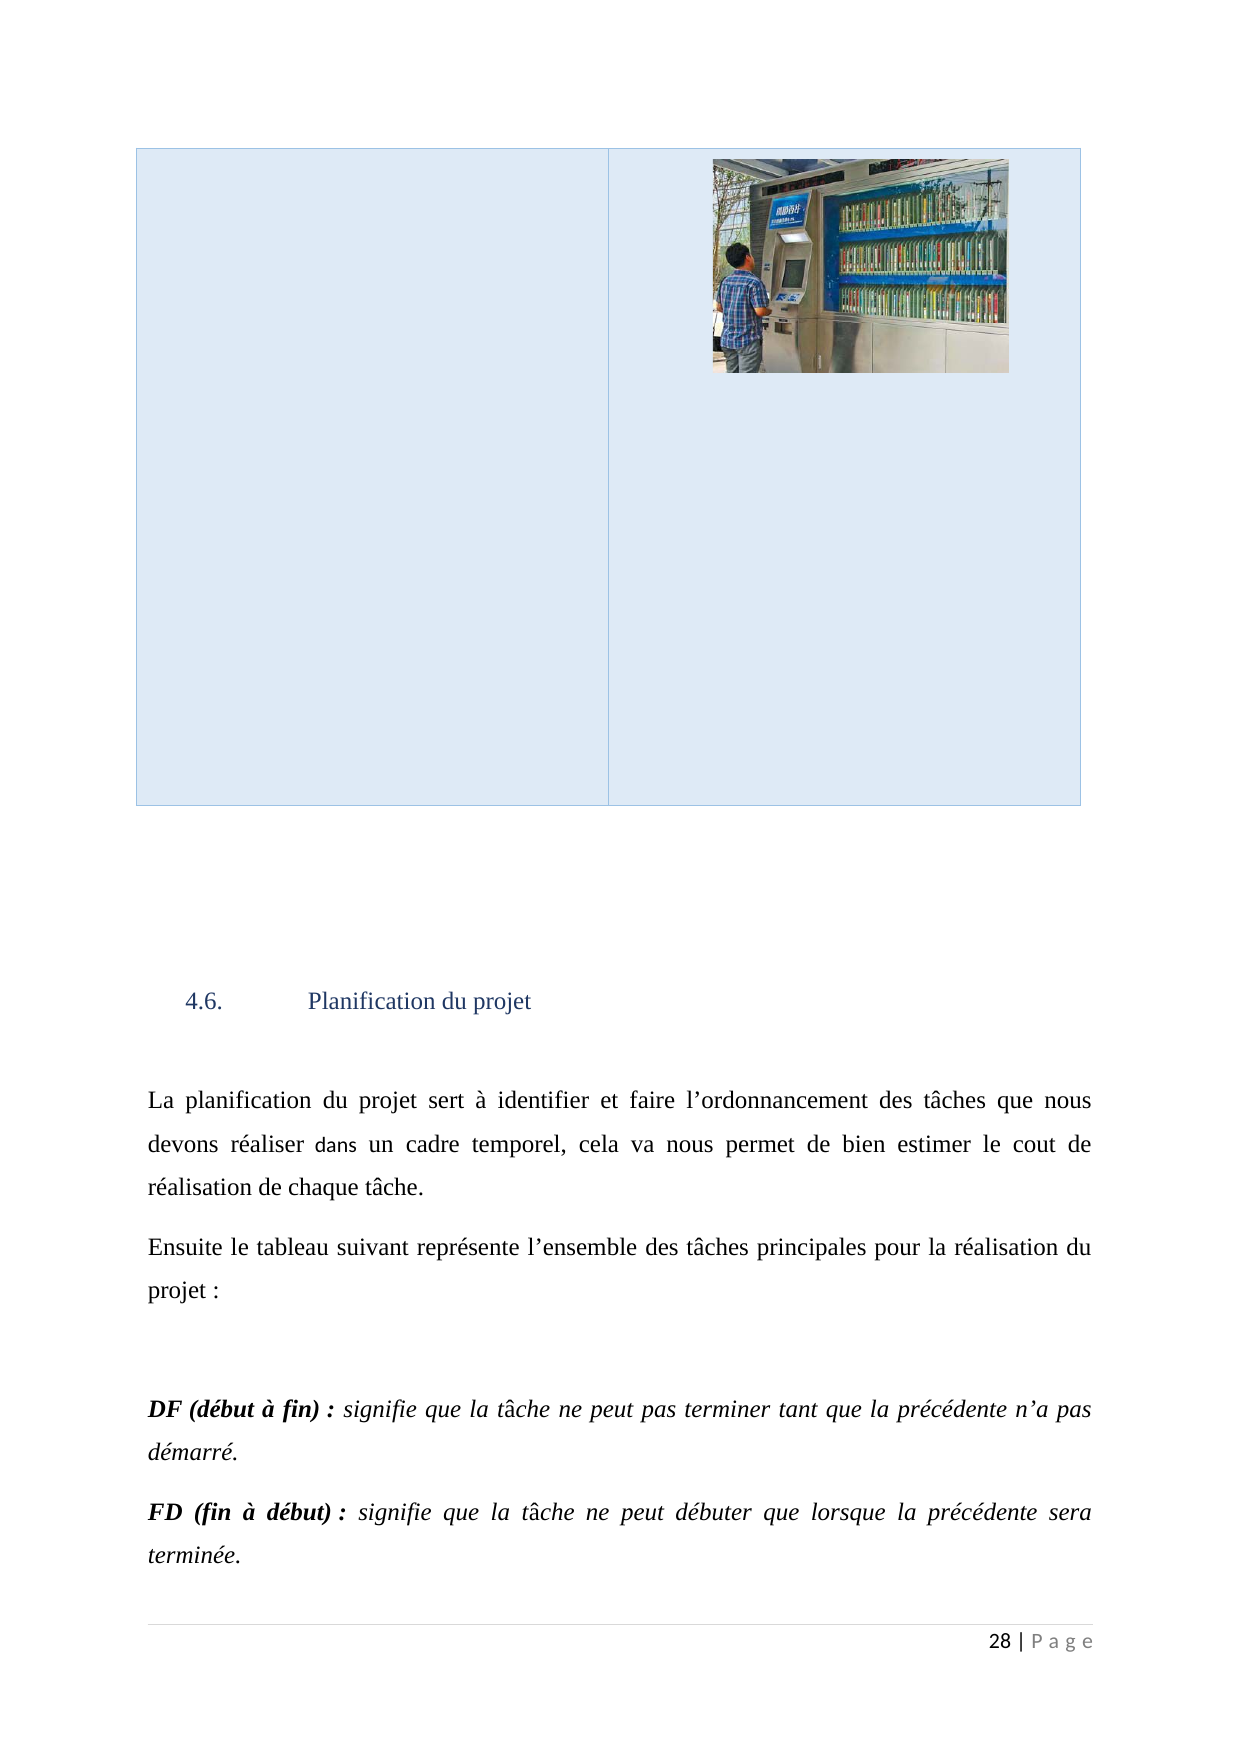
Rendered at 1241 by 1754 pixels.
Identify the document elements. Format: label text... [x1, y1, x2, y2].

table_cell Gestion de la bibliothèque [137, 149, 608, 805]
subtitle Planification du projet [185, 986, 1093, 1014]
table_cell Pour réaliser cette solution nous sommes besoin de : Avoir une tablette programmable à l’entrée et une autre à la sortie. Avoir une machine pour la distribution de livre, et il identifier l’étudiant à chaque opération (prendre-déposer) avec la précision de la marge du délai, cette dernière va aussi aider un étudiant d’avoir l’information à propos la date de disponibilité du livre. Exemple : [609, 149, 1080, 805]
picture [713, 159, 1010, 372]
text DF (début à fin) : signifie que la tâche ne peut pas terminer tant que la précédente n’a pas démarré. [148, 1394, 1093, 1466]
text FD (fin à début) : signifie que la tâche ne peut débuter que lorsque la précédente sera terminée. [148, 1497, 1093, 1569]
text La planification du projet sert à identifier et faire l’ordonnancement des tâches que nous devons réaliser dans un cadre temporel, cela va nous permet de bien estimer le cout de réalisation de chaque tâche. [148, 1086, 1093, 1201]
text Ensuite le tableau suivant représente l’ensemble des tâches principales pour la réalisation du projet : [148, 1232, 1093, 1303]
